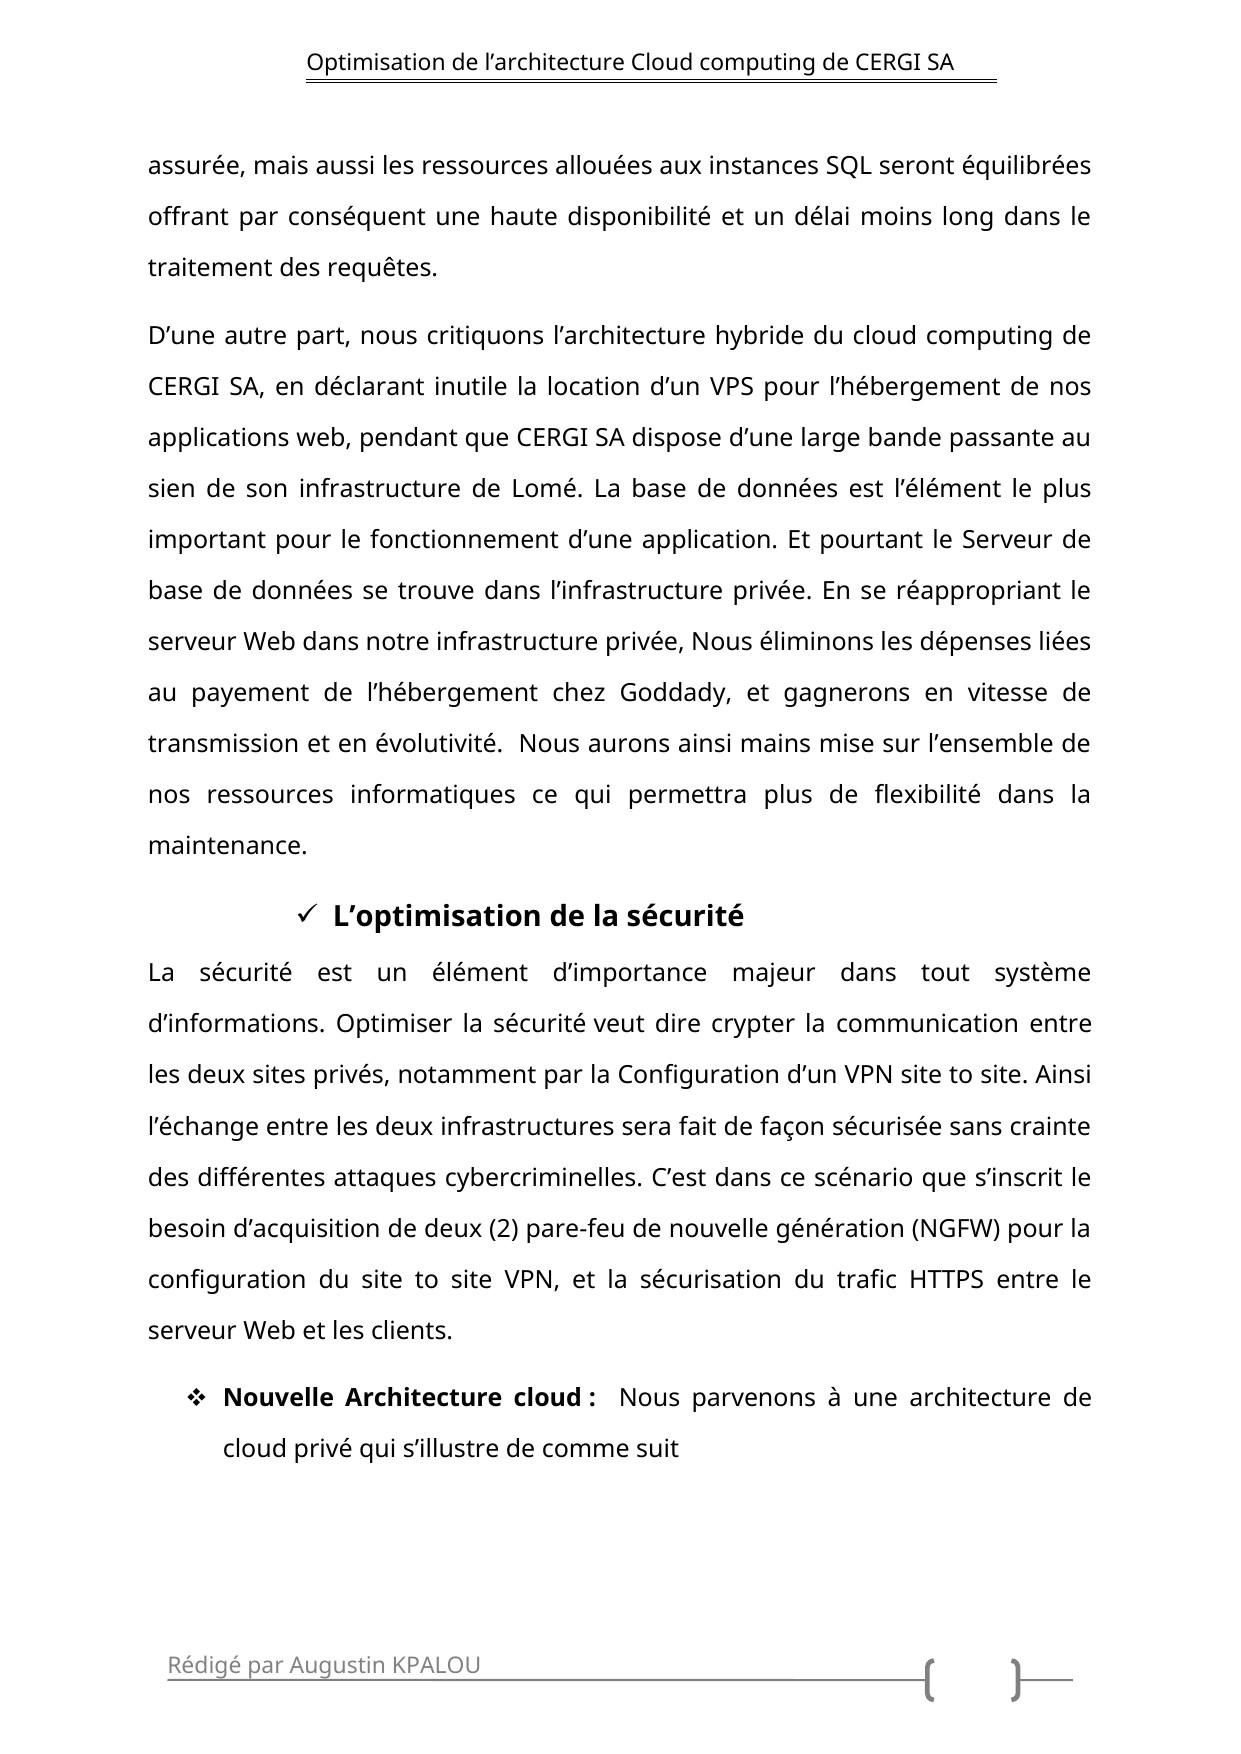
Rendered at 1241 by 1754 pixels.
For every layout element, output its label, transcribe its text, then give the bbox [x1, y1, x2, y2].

text D’une autre part, nous critiquons l’architecture hybride du cloud computing de CERGI SA, en déclarant inutile la location d’un VPS pour l’hébergement de nos applications web, pendant que CERGI SA dispose d’une large bande passante au sien de son infrastructure de Lomé. La base de données est l’élément le plus important pour le fonctionnement d’une application. Et pourtant le Serveur de base de données se trouve dans l’infrastructure privée. En se réappropriant le serveur Web dans notre infrastructure privée, Nous éliminons les dépenses liées au payement de l’hébergement chez Goddady, et gagnerons en vitesse de transmission et en évolutivité. Nous aurons ainsi mains mise sur l’ensemble de nos ressources informatiques ce qui permettra plus de flexibilité dans la maintenance. [148, 317, 1093, 862]
list Nouvelle Architecture cloud : Nous parvenons à une architecture de cloud privé qui s’illustre de comme suit [185, 1380, 1093, 1465]
text La sécurité est un élément d’importance majeur dans tout système d’informations. Optimiser la sécurité veut dire crypter la communication entre les deux sites privés, notamment par la Configuration d’un VPN site to site. Ainsi l’échange entre les deux infrastructures sera fait de façon sécurisée sans crainte des différentes attaques cybercriminelles. C’est dans ce scénario que s’inscrit le besoin d’acquisition de deux (2) pare-feu de nouvelle génération (NGFW) pour la configuration du site to site VPN, et la sécurisation du trafic HTTPS entre le serveur Web et les clients. [148, 955, 1093, 1346]
subtitle L’optimisation de la sécurité [295, 896, 1093, 935]
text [148, 148, 1093, 284]
